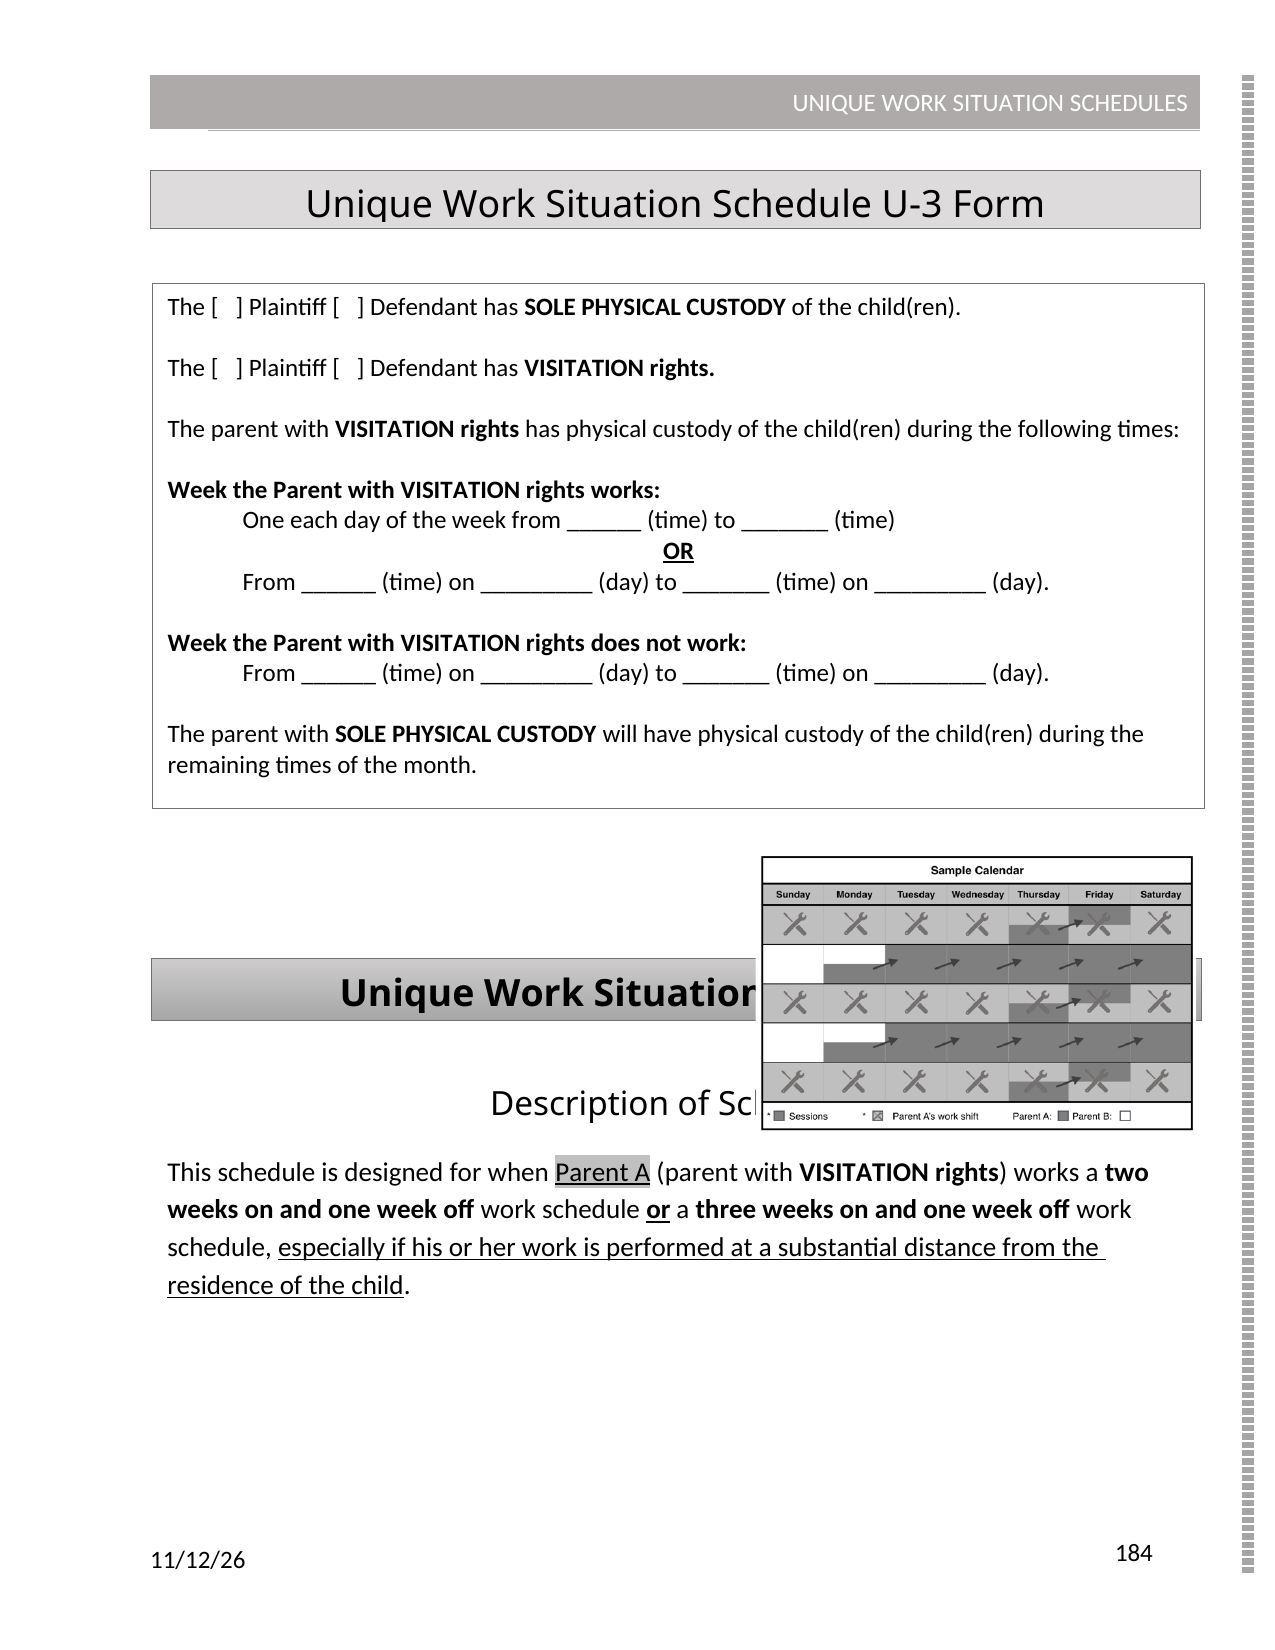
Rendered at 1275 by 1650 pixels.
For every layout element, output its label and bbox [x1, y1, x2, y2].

picture [755, 852, 1197, 1134]
